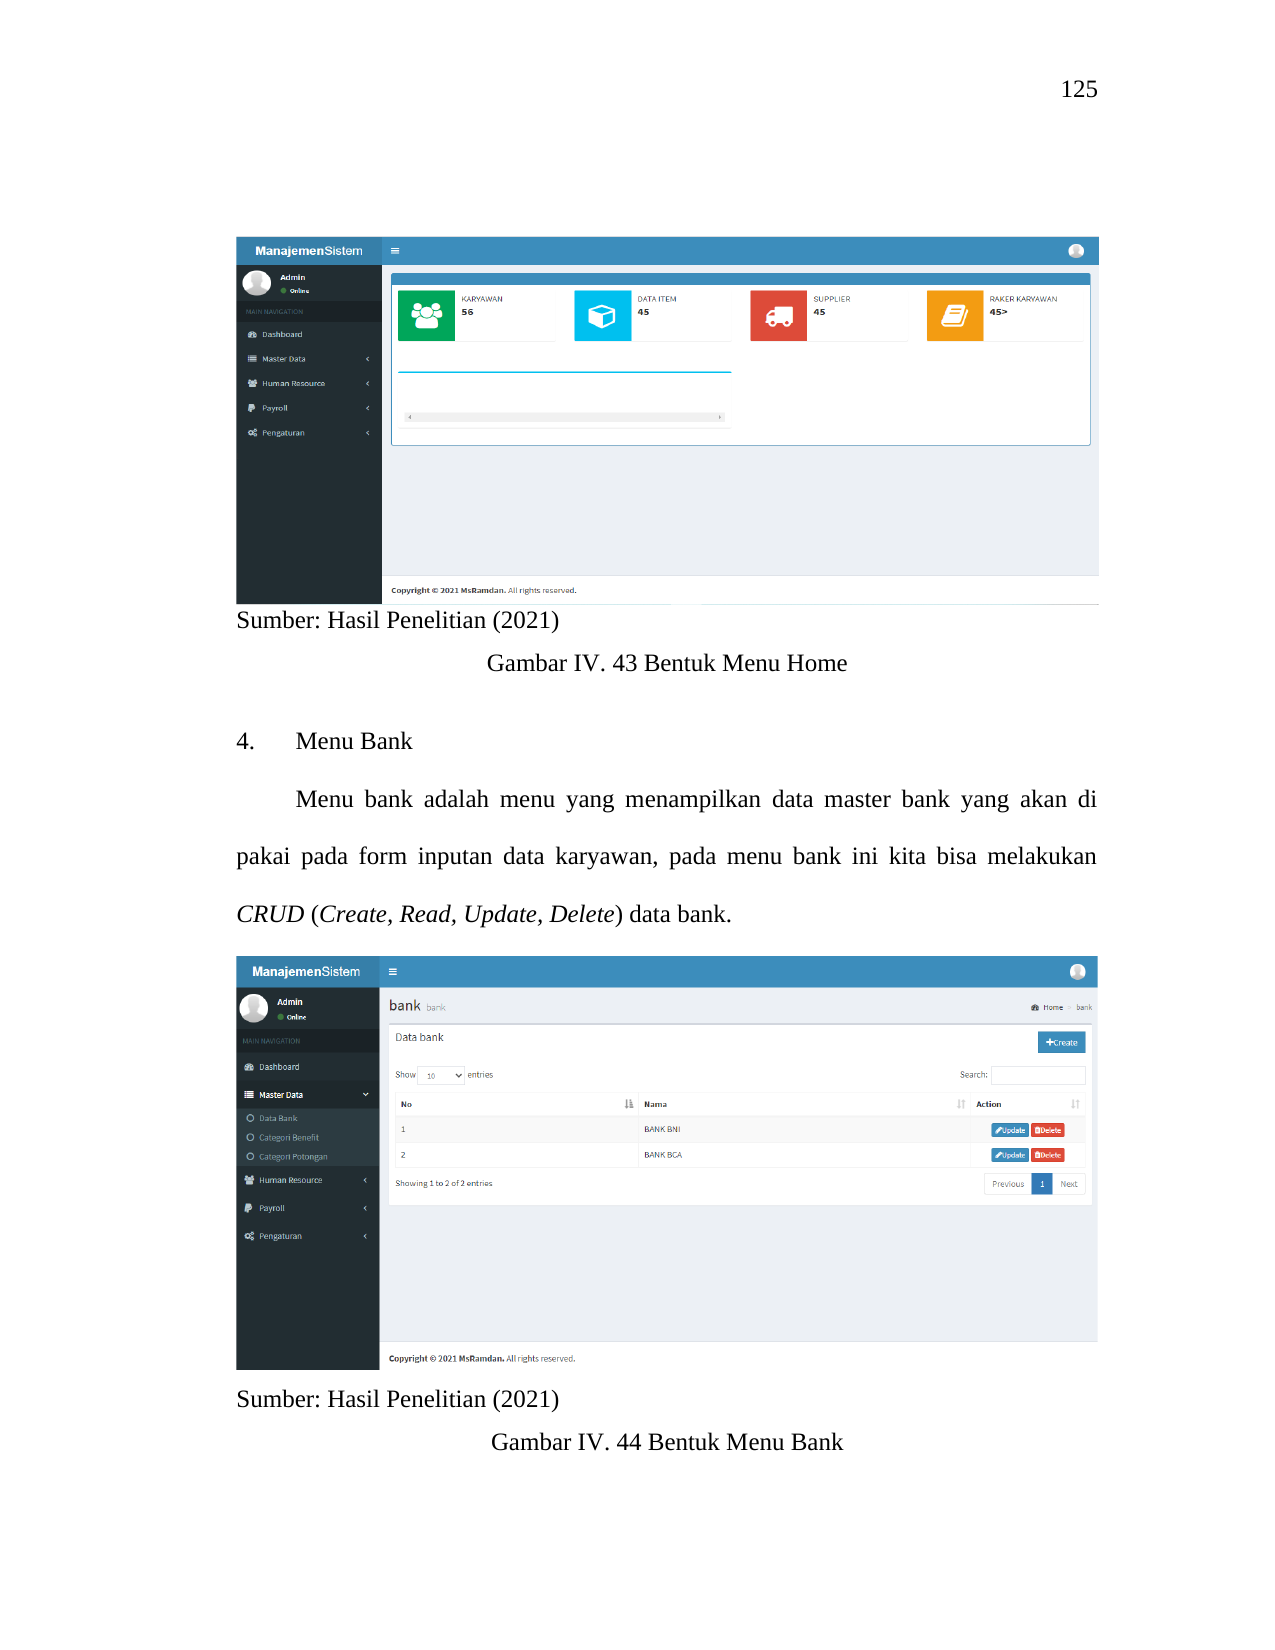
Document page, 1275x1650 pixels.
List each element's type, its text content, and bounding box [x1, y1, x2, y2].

text Menu bank adalah menu yang menampilkan data master bank yang akan di pakai pada form inputan data karyawan, pada menu bank ini kita bisa melakukan CRUD (Create, Read, Update, Delete) data bank. [236, 784, 1098, 928]
text Sumber: Hasil Penelitian (2021) [236, 1370, 1098, 1412]
picture [236, 956, 1098, 1370]
text Sumber: Hasil Penelitian (2021) [236, 605, 1098, 634]
list Menu Bank [236, 726, 1098, 755]
text Gambar IV. 44 Bentuk Menu Bank [236, 1427, 1098, 1456]
text Gambar IV. 43 Bentuk Menu Home [236, 648, 1098, 677]
picture [236, 236, 1099, 605]
